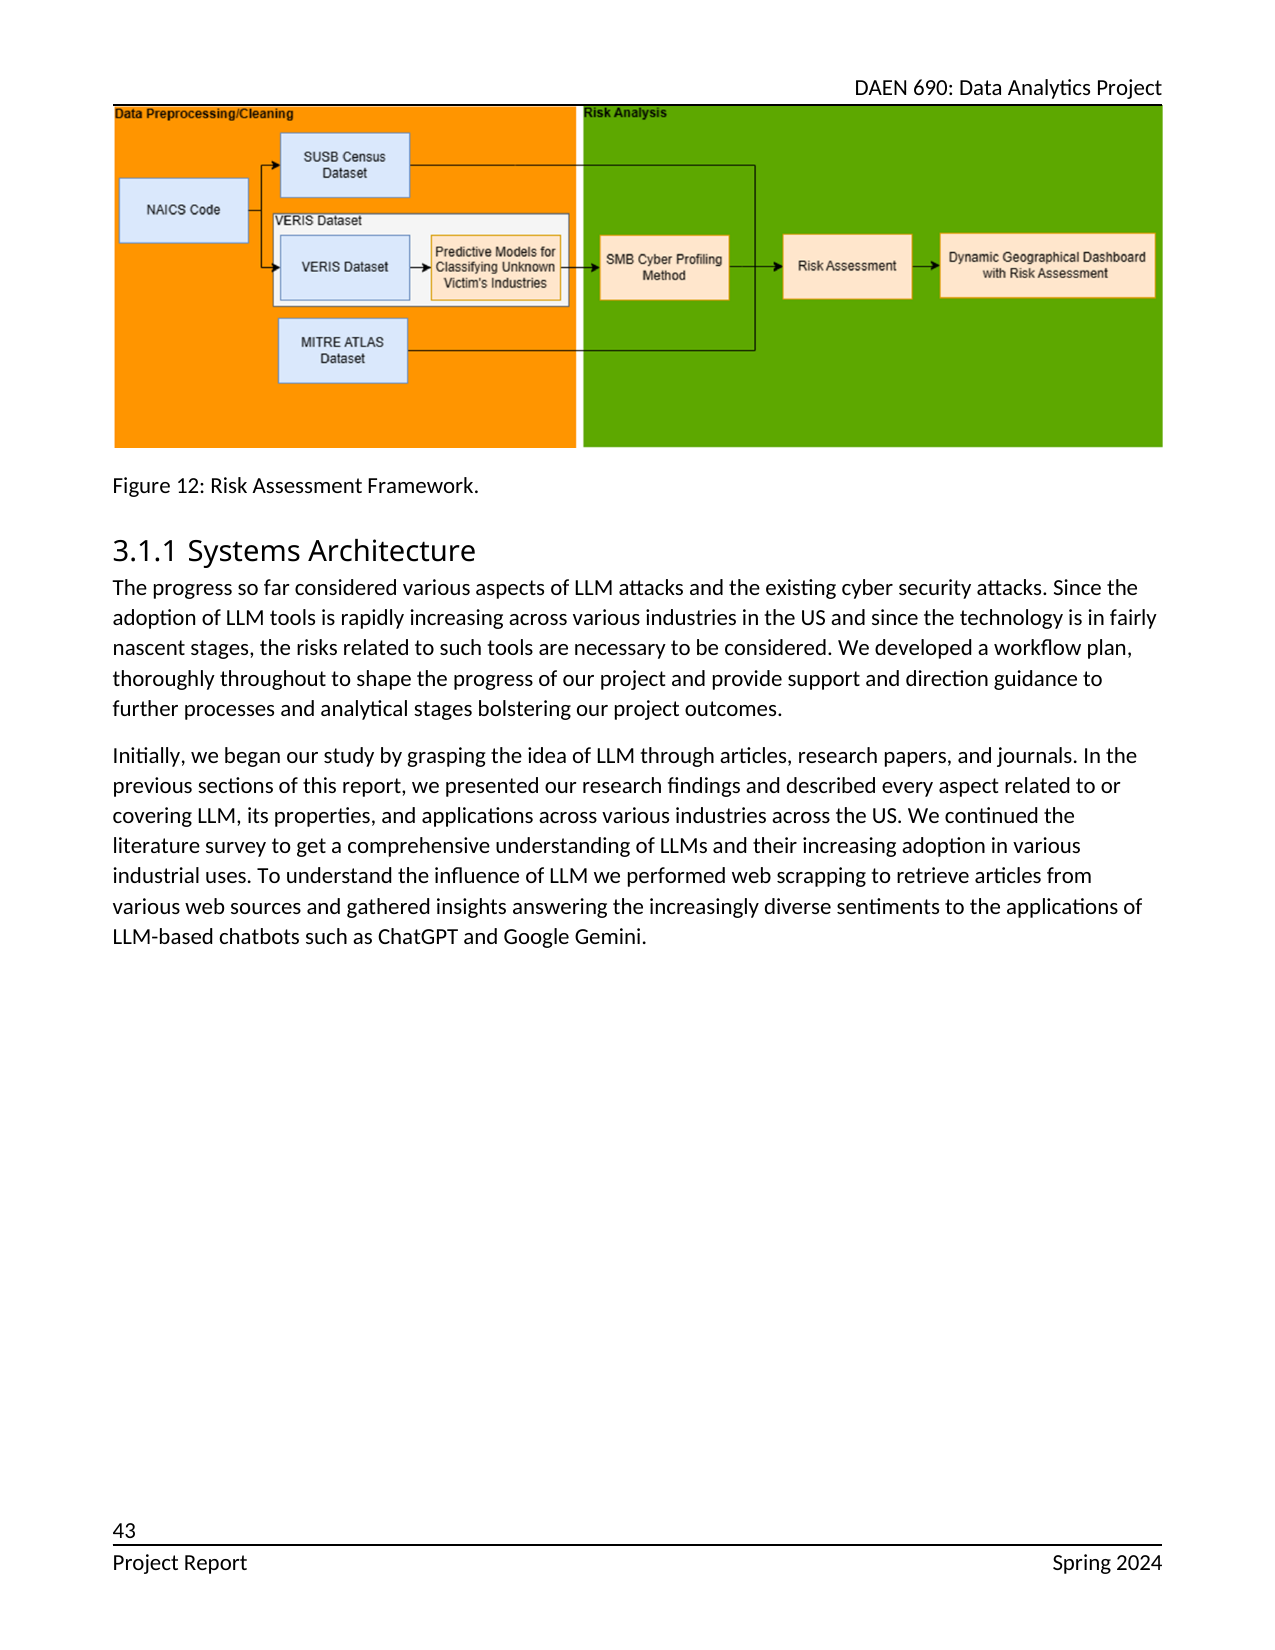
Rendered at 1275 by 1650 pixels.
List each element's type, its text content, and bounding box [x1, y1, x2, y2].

text Initially, we began our study by grasping the idea of LLM through articles, research papers, and journals. In the previous sections of this report, we presented our research findings and described every aspect related to or covering LLM, its properties, and applications across various industries across the US. We continued the literature survey to get a comprehensive understanding of LLMs and their increasing adoption in various industrial uses. To understand the influence of LLM we performed web scrapping to retrieve articles from various web sources and gathered insights answering the increasingly diverse sentiments to the applications of LLM-based chatbots such as ChatGPT and Google Gemini. [112, 741, 1162, 950]
list Systems Architecture [112, 530, 1162, 570]
text Figure 12: Risk Assessment Framework. [112, 471, 1162, 499]
picture [112, 105, 1163, 448]
text The progress so far considered various aspects of LLM attacks and the existing cyber security attacks. Since the adoption of LLM tools is rapidly increasing across various industries in the US and since the technology is in fairly nascent stages, the risks related to such tools are necessary to be considered. We developed a workflow plan, thoroughly throughout to shape the progress of our project and provide support and direction guidance to further processes and analytical stages bolstering our project outcomes. [112, 573, 1162, 722]
